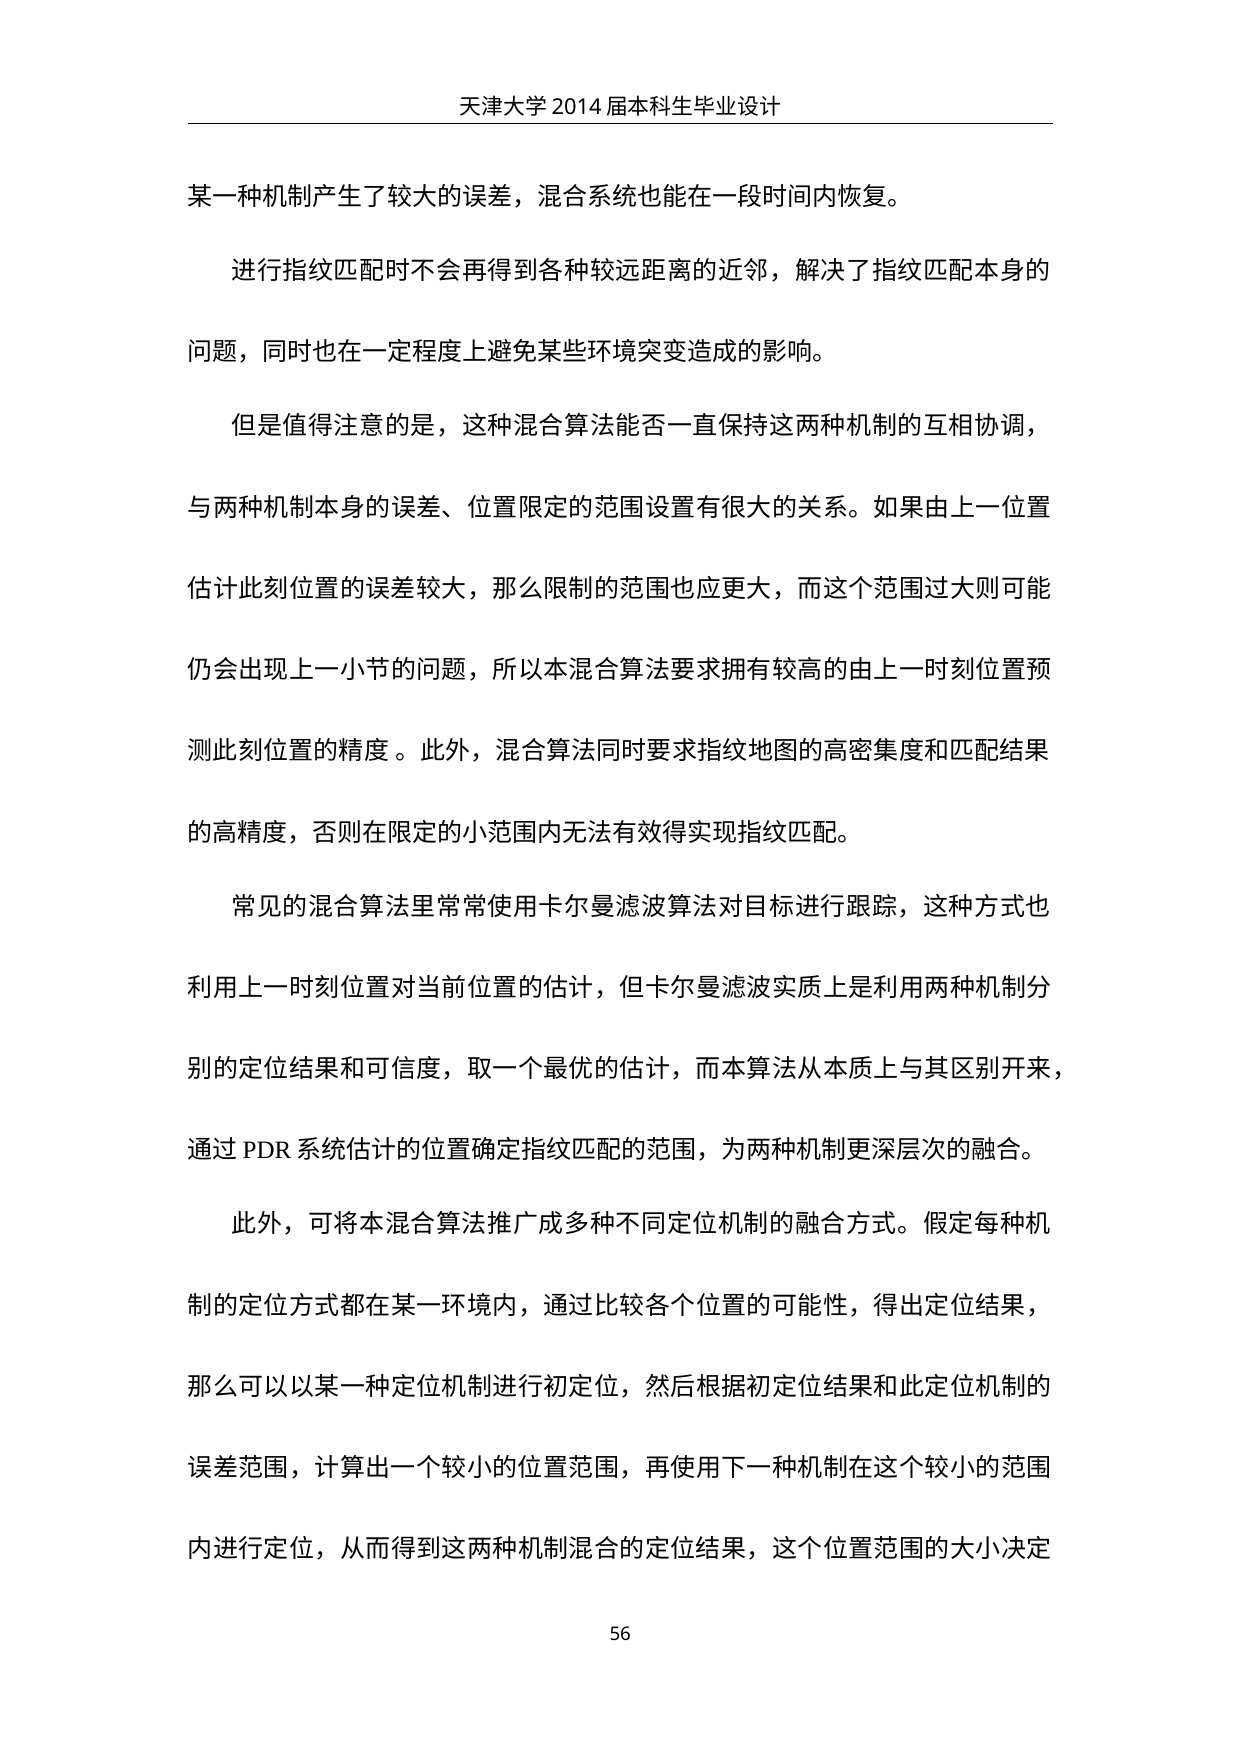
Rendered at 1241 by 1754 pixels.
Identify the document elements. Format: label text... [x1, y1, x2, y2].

text 但是值得注意的是，这种混合算法能否一直保持这两种机制的互相协调，与两种机制本身的误差、位置限定的范围设置有很大的关系。如果由上一位置估计此刻位置的误差较大，那么限制的范围也应更大，而这个范围过大则可能仍会出现上一小节的问题，所以本混合算法要求拥有较高的由上一时刻位置预测此刻位置的精度 。此外，混合算法同时要求指纹地图的高密集度和匹配结果的高精度，否则在限定的小范围内无法有效得实现指纹匹配。 [187, 391, 1053, 863]
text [187, 162, 1053, 227]
text 常见的混合算法里常常使用卡尔曼滤波算法对目标进行跟踪，这种方式也利用上一时刻位置对当前位置的估计，但卡尔曼滤波实质上是利用两种机制分别的定位结果和可信度，取一个最优的估计，而本算法从本质上与其区别开来，通过PDR系统估计的位置确定指纹匹配的范围，为两种机制更深层次的融合。 [187, 872, 1053, 1180]
text 进行指纹匹配时不会再得到各种较远距离的近邻，解决了指纹匹配本身的问题，同时也在一定程度上避免某些环境突变造成的影响。 [187, 236, 1053, 382]
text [187, 1189, 1053, 1579]
